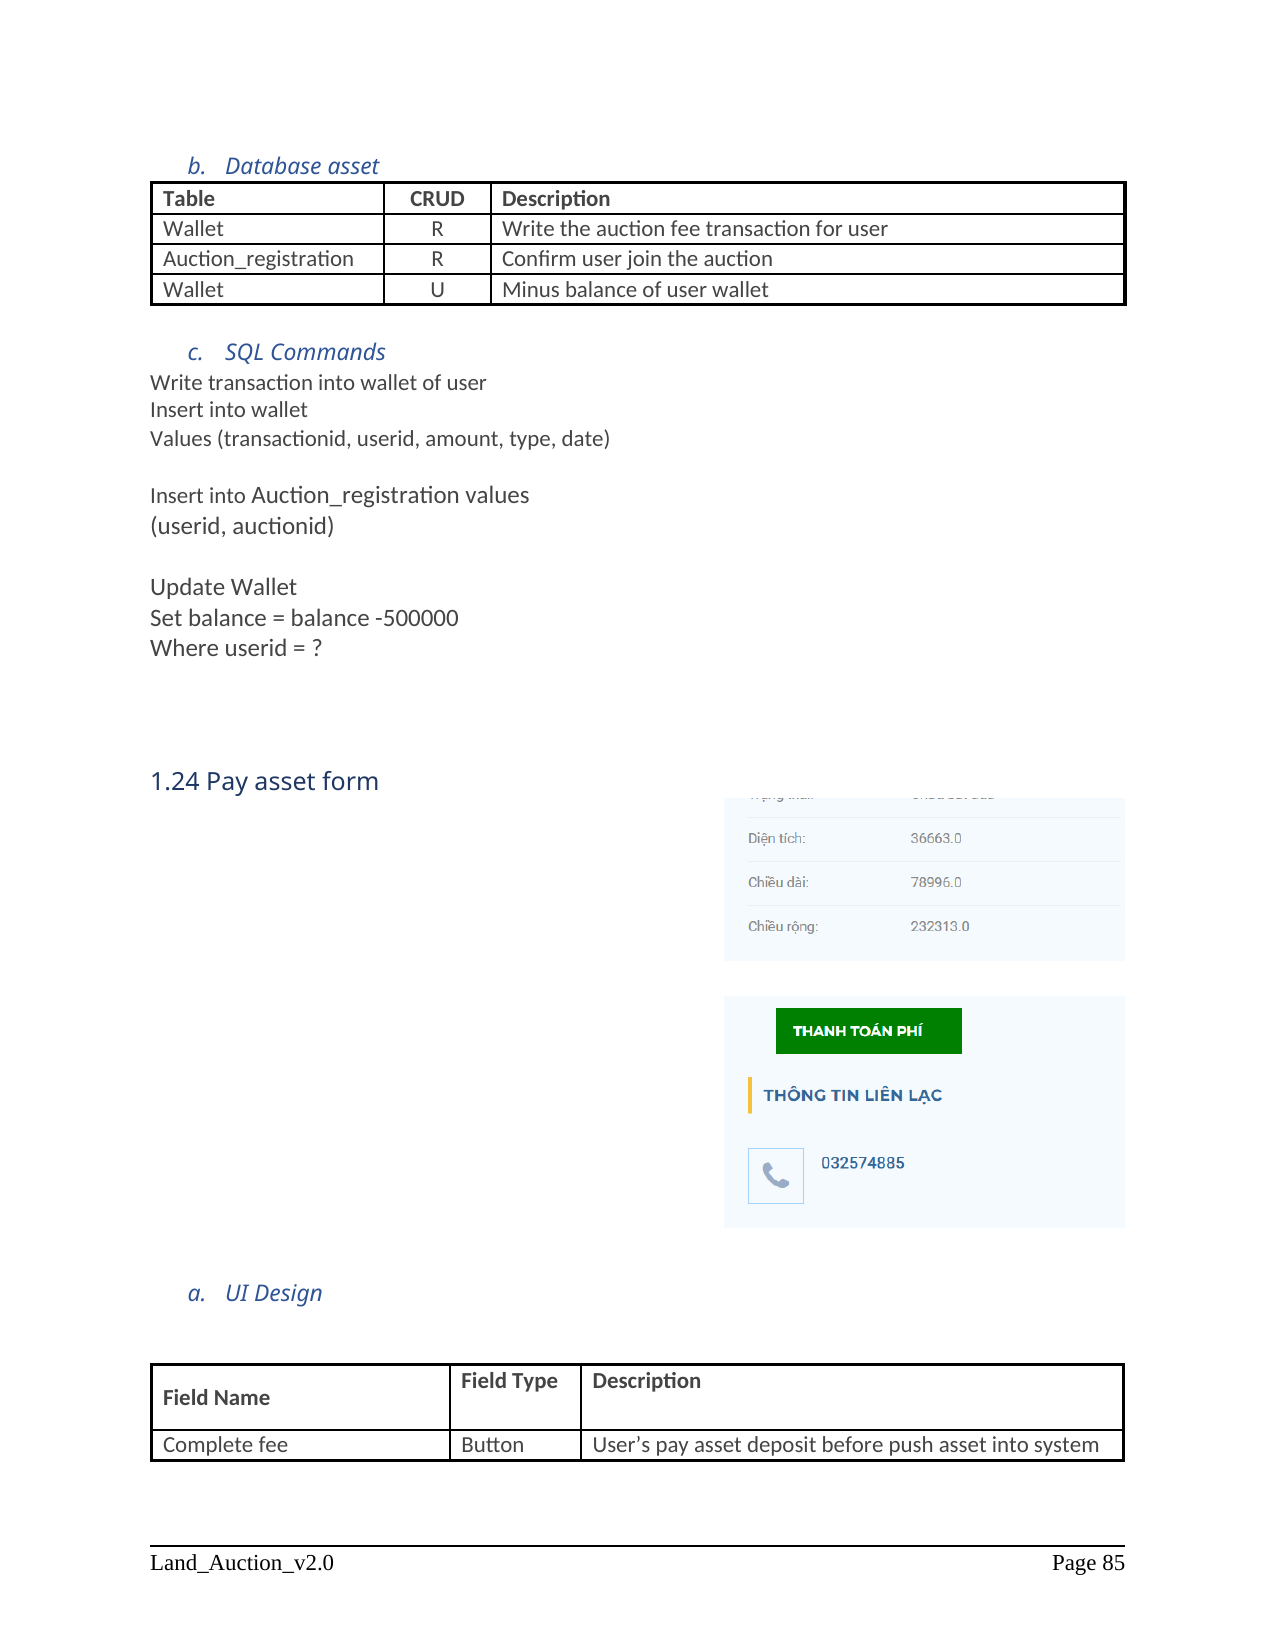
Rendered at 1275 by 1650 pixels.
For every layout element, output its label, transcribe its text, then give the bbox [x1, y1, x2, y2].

text Where userid = ? [150, 632, 1125, 663]
subtitle SQL Commands [187, 336, 1125, 368]
subtitle 1.24 Pay asset form [150, 764, 1125, 798]
text Insert into wallet [150, 396, 1125, 424]
subtitle UI Design [187, 1277, 1125, 1308]
text (userid, auctionid) [150, 510, 1125, 541]
subtitle Database asset [187, 150, 1125, 181]
text Set balance = balance -500000 [150, 602, 1125, 632]
text Insert into Auction_registration values [150, 480, 1125, 510]
text Values (transactionid, userid, amount, type, date) [150, 424, 1125, 452]
picture [150, 798, 1125, 1274]
text Update Wallet [150, 571, 1125, 602]
text Write transaction into wallet of user [150, 368, 1125, 396]
